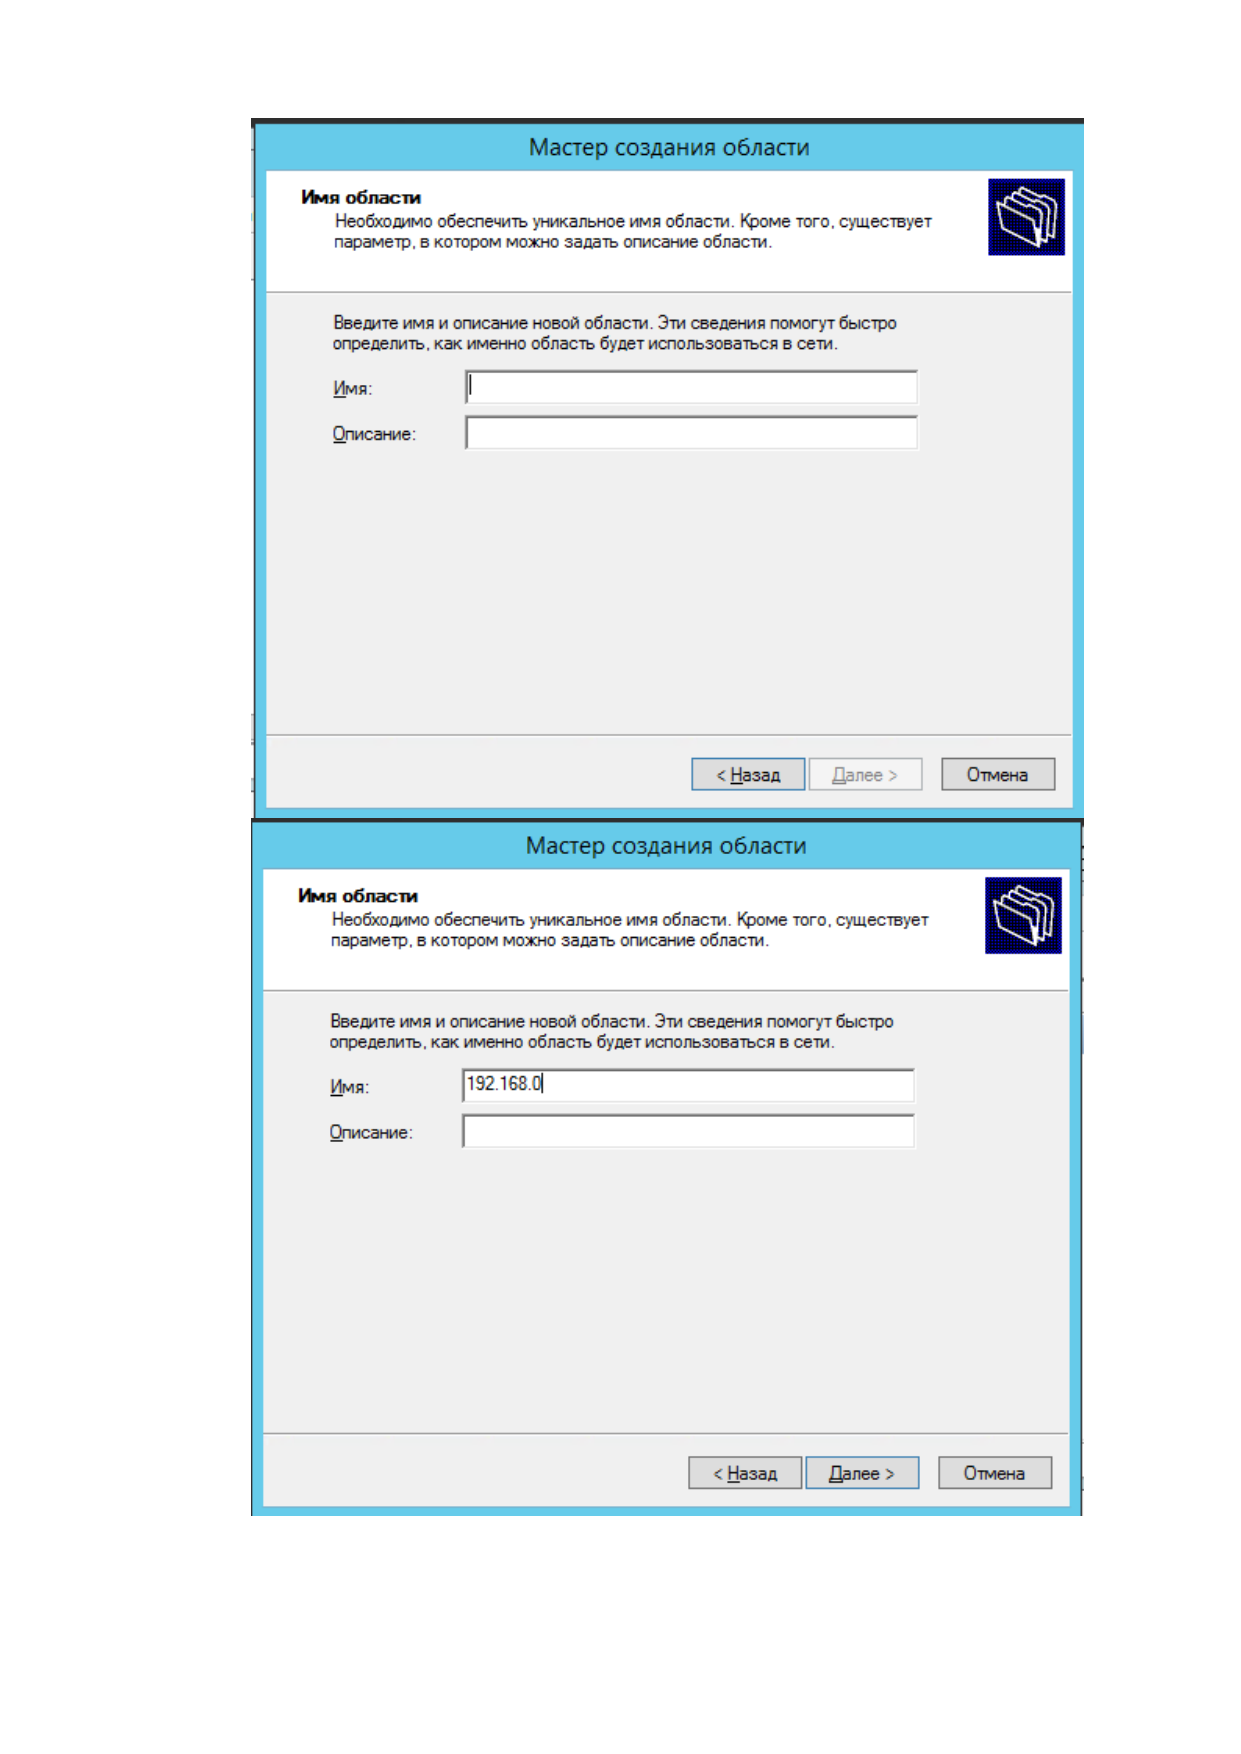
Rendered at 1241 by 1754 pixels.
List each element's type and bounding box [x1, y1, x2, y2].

picture [251, 118, 1084, 1516]
